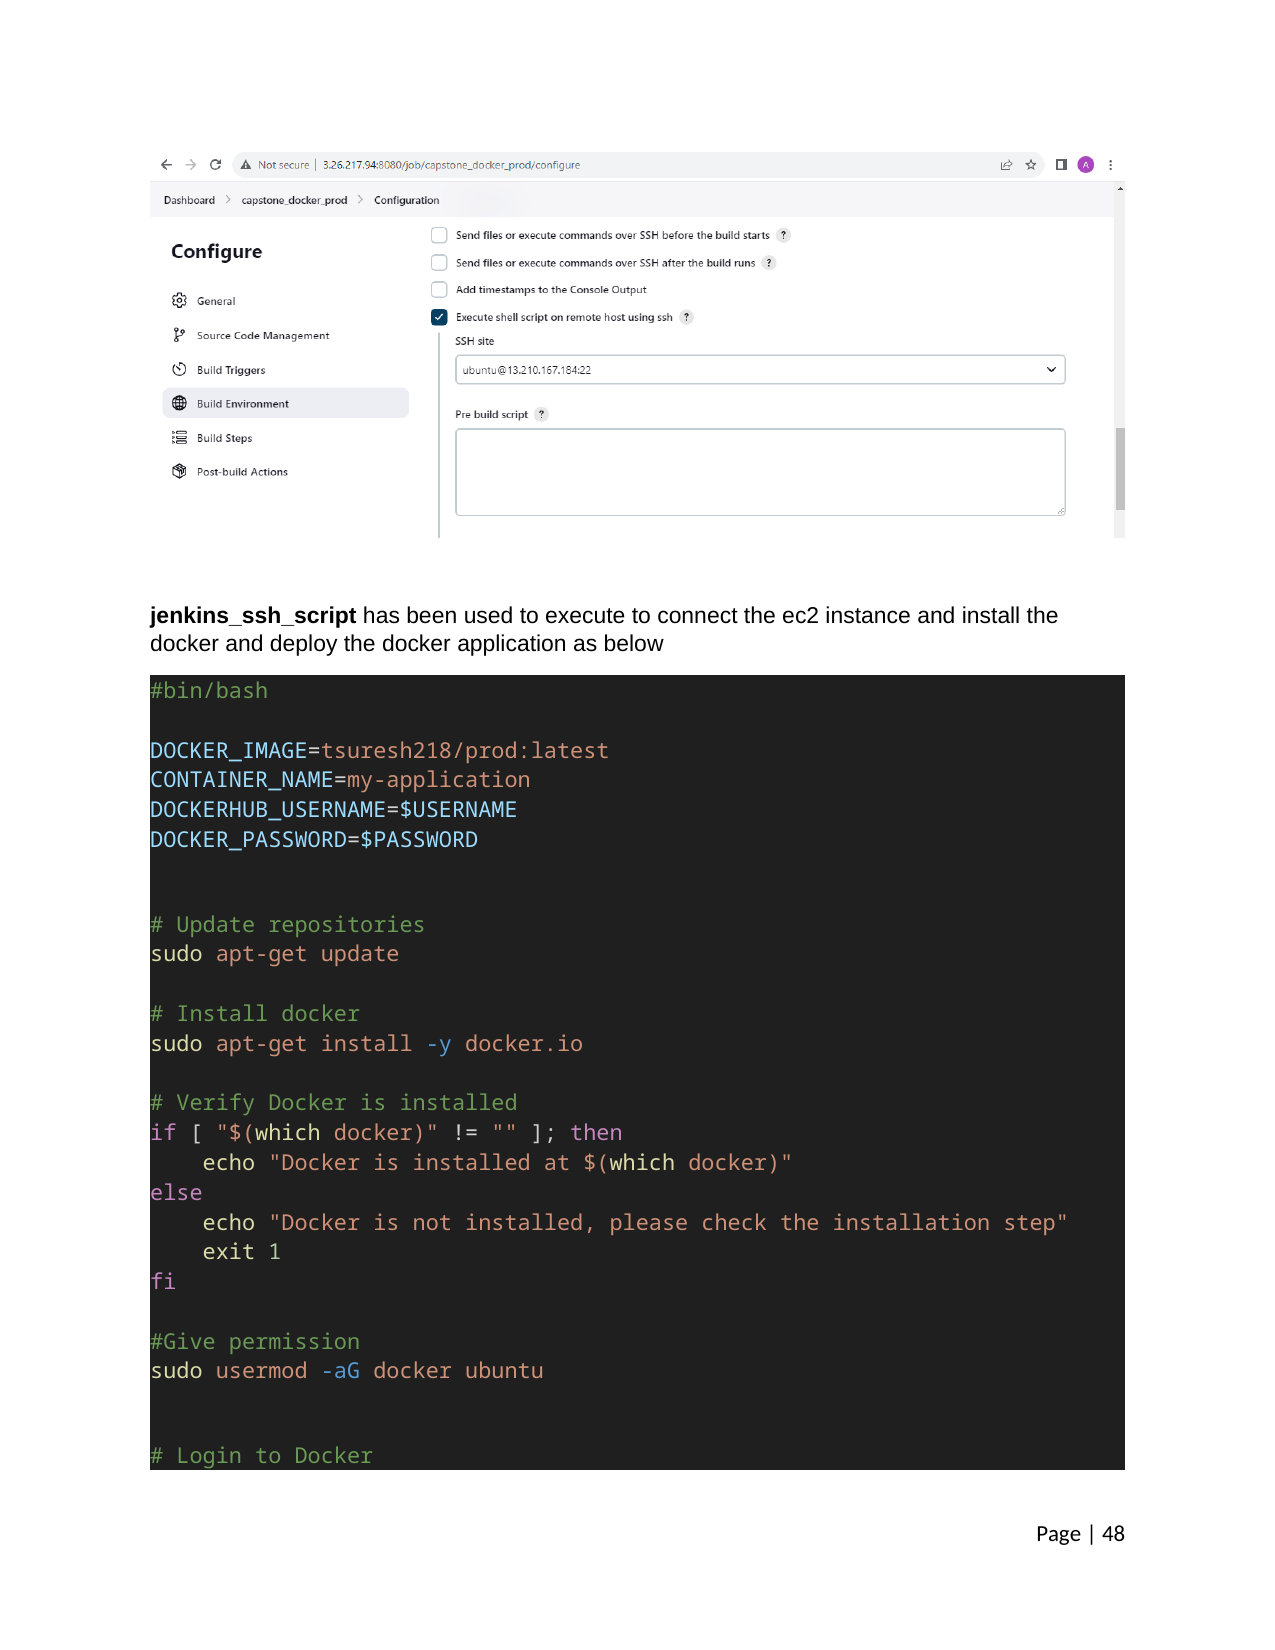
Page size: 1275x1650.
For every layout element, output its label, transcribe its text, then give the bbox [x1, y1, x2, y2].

text # Login to Docker [150, 1440, 1125, 1470]
text # Verify Docker is installed [150, 1087, 1125, 1117]
text # Install docker [150, 998, 1125, 1028]
text echo "Docker is installed at $(which docker)" [150, 1147, 1125, 1177]
text else [150, 1177, 1125, 1207]
text DOCKER_IMAGE=tsuresh218/prod:latest [150, 735, 1125, 764]
text sudo apt-get install -y docker.io [150, 1028, 1125, 1058]
text jenkins_ssh_script has been used to execute to connect the ec2 instance and install the docker and deploy the docker application as below [150, 602, 1125, 656]
text DOCKER_PASSWORD=$PASSWORD [150, 824, 1125, 854]
text sudo apt-get update [150, 938, 1125, 968]
text CONTAINER_NAME=my-application [150, 764, 1125, 794]
picture [150, 150, 1125, 538]
text #Give permission [150, 1326, 1125, 1356]
text exit 1 [150, 1236, 1125, 1266]
text DOCKERHUB_USERNAME=$USERNAME [150, 794, 1125, 824]
text fi [150, 1266, 1125, 1296]
text echo "Docker is not installed, please check the installation step" [150, 1207, 1125, 1236]
text sudo usermod -aG docker ubuntu [150, 1356, 1125, 1385]
text if [ "$(which docker)" != "" ]; then [150, 1117, 1125, 1147]
text #bin/bash [150, 675, 1125, 705]
text # Update repositories [150, 909, 1125, 938]
